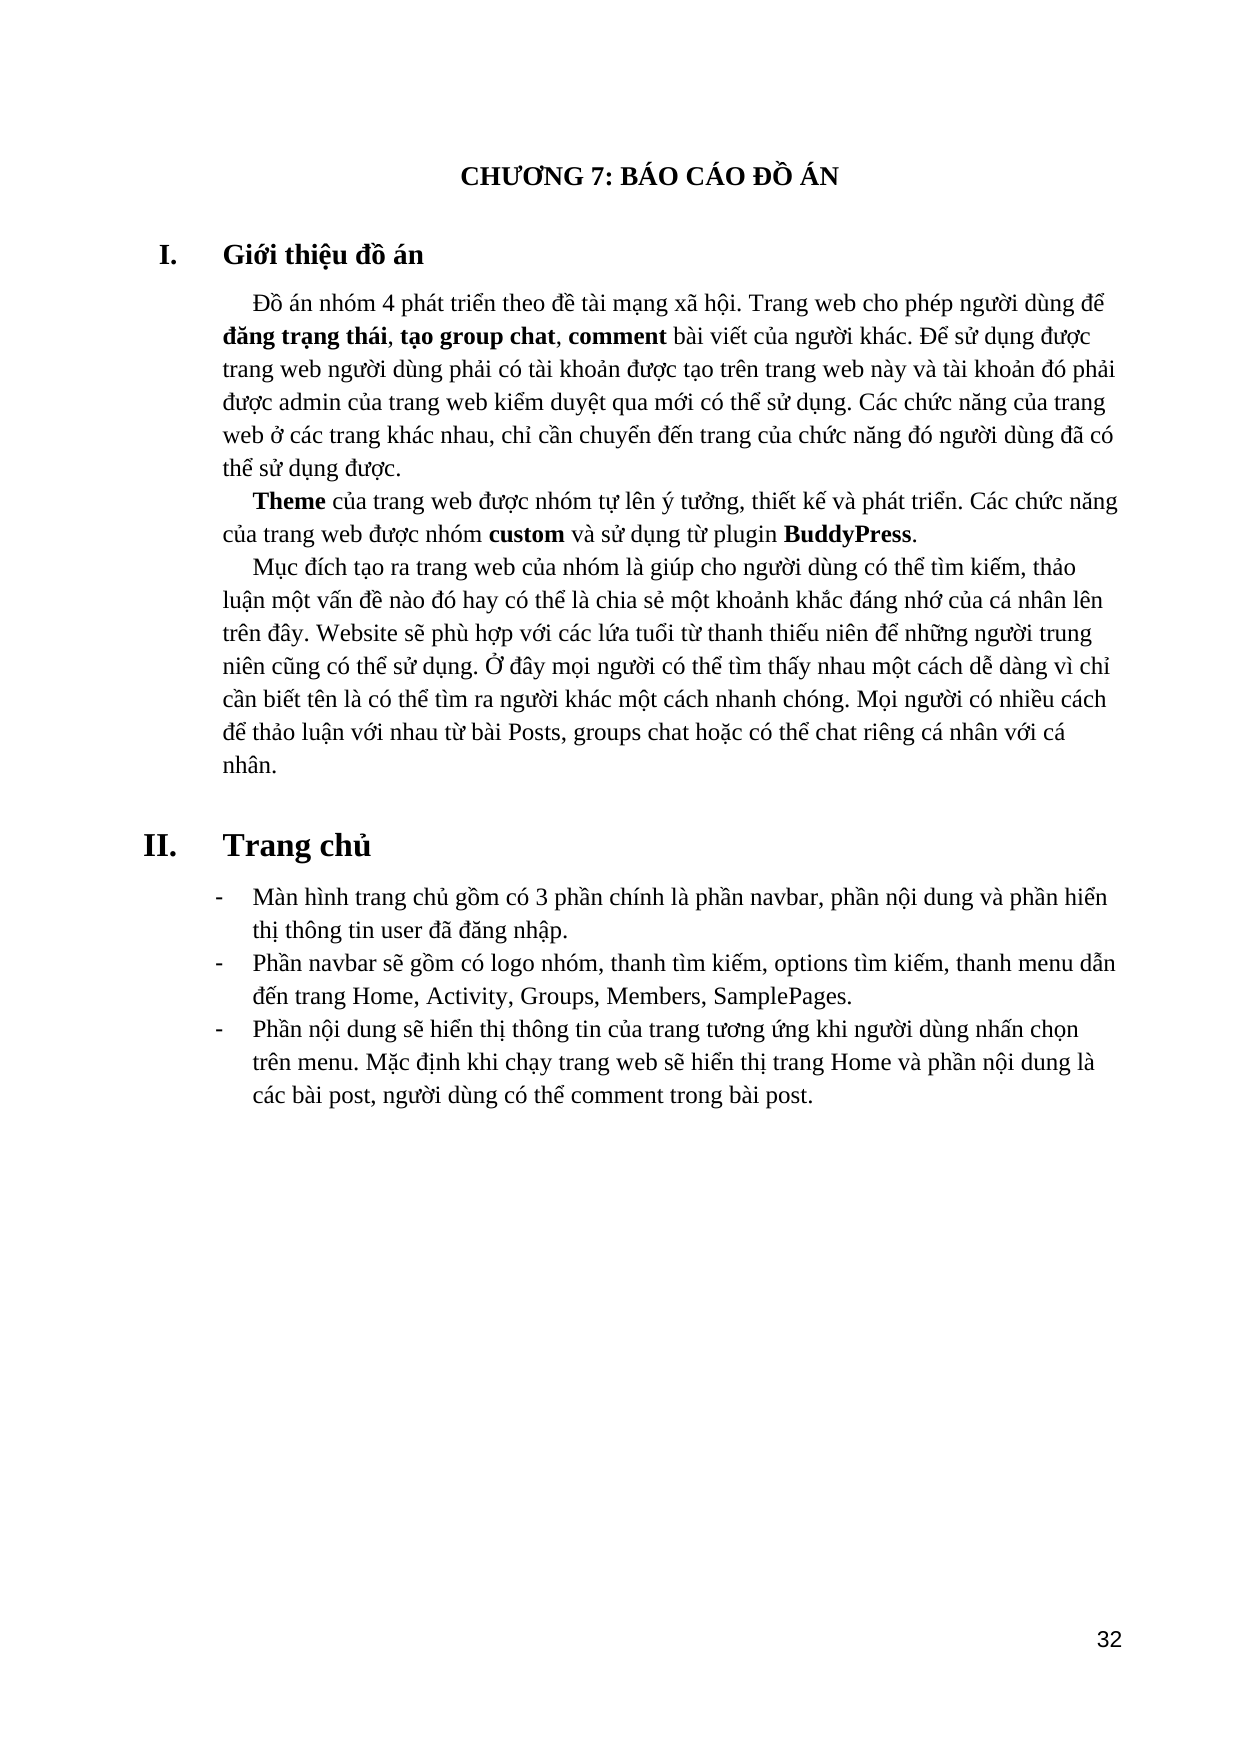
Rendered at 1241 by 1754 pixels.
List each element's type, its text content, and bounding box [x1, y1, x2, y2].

list Màn hình trang chủ gồm có 3 phần chính là phần navbar, phần nội dung và phần hiển thị thông tin user đã đăng nhập. [215, 882, 1122, 944]
subtitle CHƯƠNG 7: BÁO CÁO ĐỒ ÁN [177, 160, 1122, 191]
list Phần nội dung sẽ hiển thị thông tin của trang tương ứng khi người dùng nhấn chọn trên menu. Mặc định khi chạy trang web sẽ hiển thị trang Home và phần nội dung là các bài post, người dùng có thể comment trong bài post. [215, 1014, 1122, 1109]
subtitle Giới thiệu đồ án [177, 237, 1122, 271]
list Phần navbar sẽ gồm có logo nhóm, thanh tìm kiếm, options tìm kiếm, thanh menu dẫn đến trang Home, Activity, Groups, Members, SamplePages. [215, 948, 1122, 1010]
subtitle Trang chủ [177, 825, 1122, 863]
text Đồ án nhóm 4 phát triển theo đề tài mạng xã hội. Trang web cho phép người dùng để đăng trạng thái, tạo group chat, comment bài viết của người khác. Để sử dụng được trang web người dùng phải có tài khoản được tạo trên trang web này và tài khoản đó phải được admin của trang web kiểm duyệt qua mới có thể sử dụng. Các chức năng của trang web ở các trang khác nhau, chỉ cần chuyển đến trang của chức năng đó người dùng đã có thể sử dụng được. [222, 288, 1122, 482]
text Theme của trang web được nhóm tự lên ý tưởng, thiết kế và phát triển. Các chức năng của trang web được nhóm custom và sử dụng từ plugin BuddyPress. [222, 486, 1122, 548]
text Mục đích tạo ra trang web của nhóm là giúp cho người dùng có thể tìm kiếm, thảo luận một vấn đề nào đó hay có thể là chia sẻ một khoảnh khắc đáng nhớ của cá nhân lên trên đây. Website sẽ phù hợp với các lứa tuổi từ thanh thiếu niên để những người trung niên cũng có thể sử dụng. Ở đây mọi người có thể tìm thấy nhau một cách dễ dàng vì chỉ cần biết tên là có thể tìm ra người khác một cách nhanh chóng. Mọi người có nhiều cách để thảo luận với nhau từ bài Posts, groups chat hoặc có thể chat riêng cá nhân với cá nhân. [222, 552, 1122, 779]
